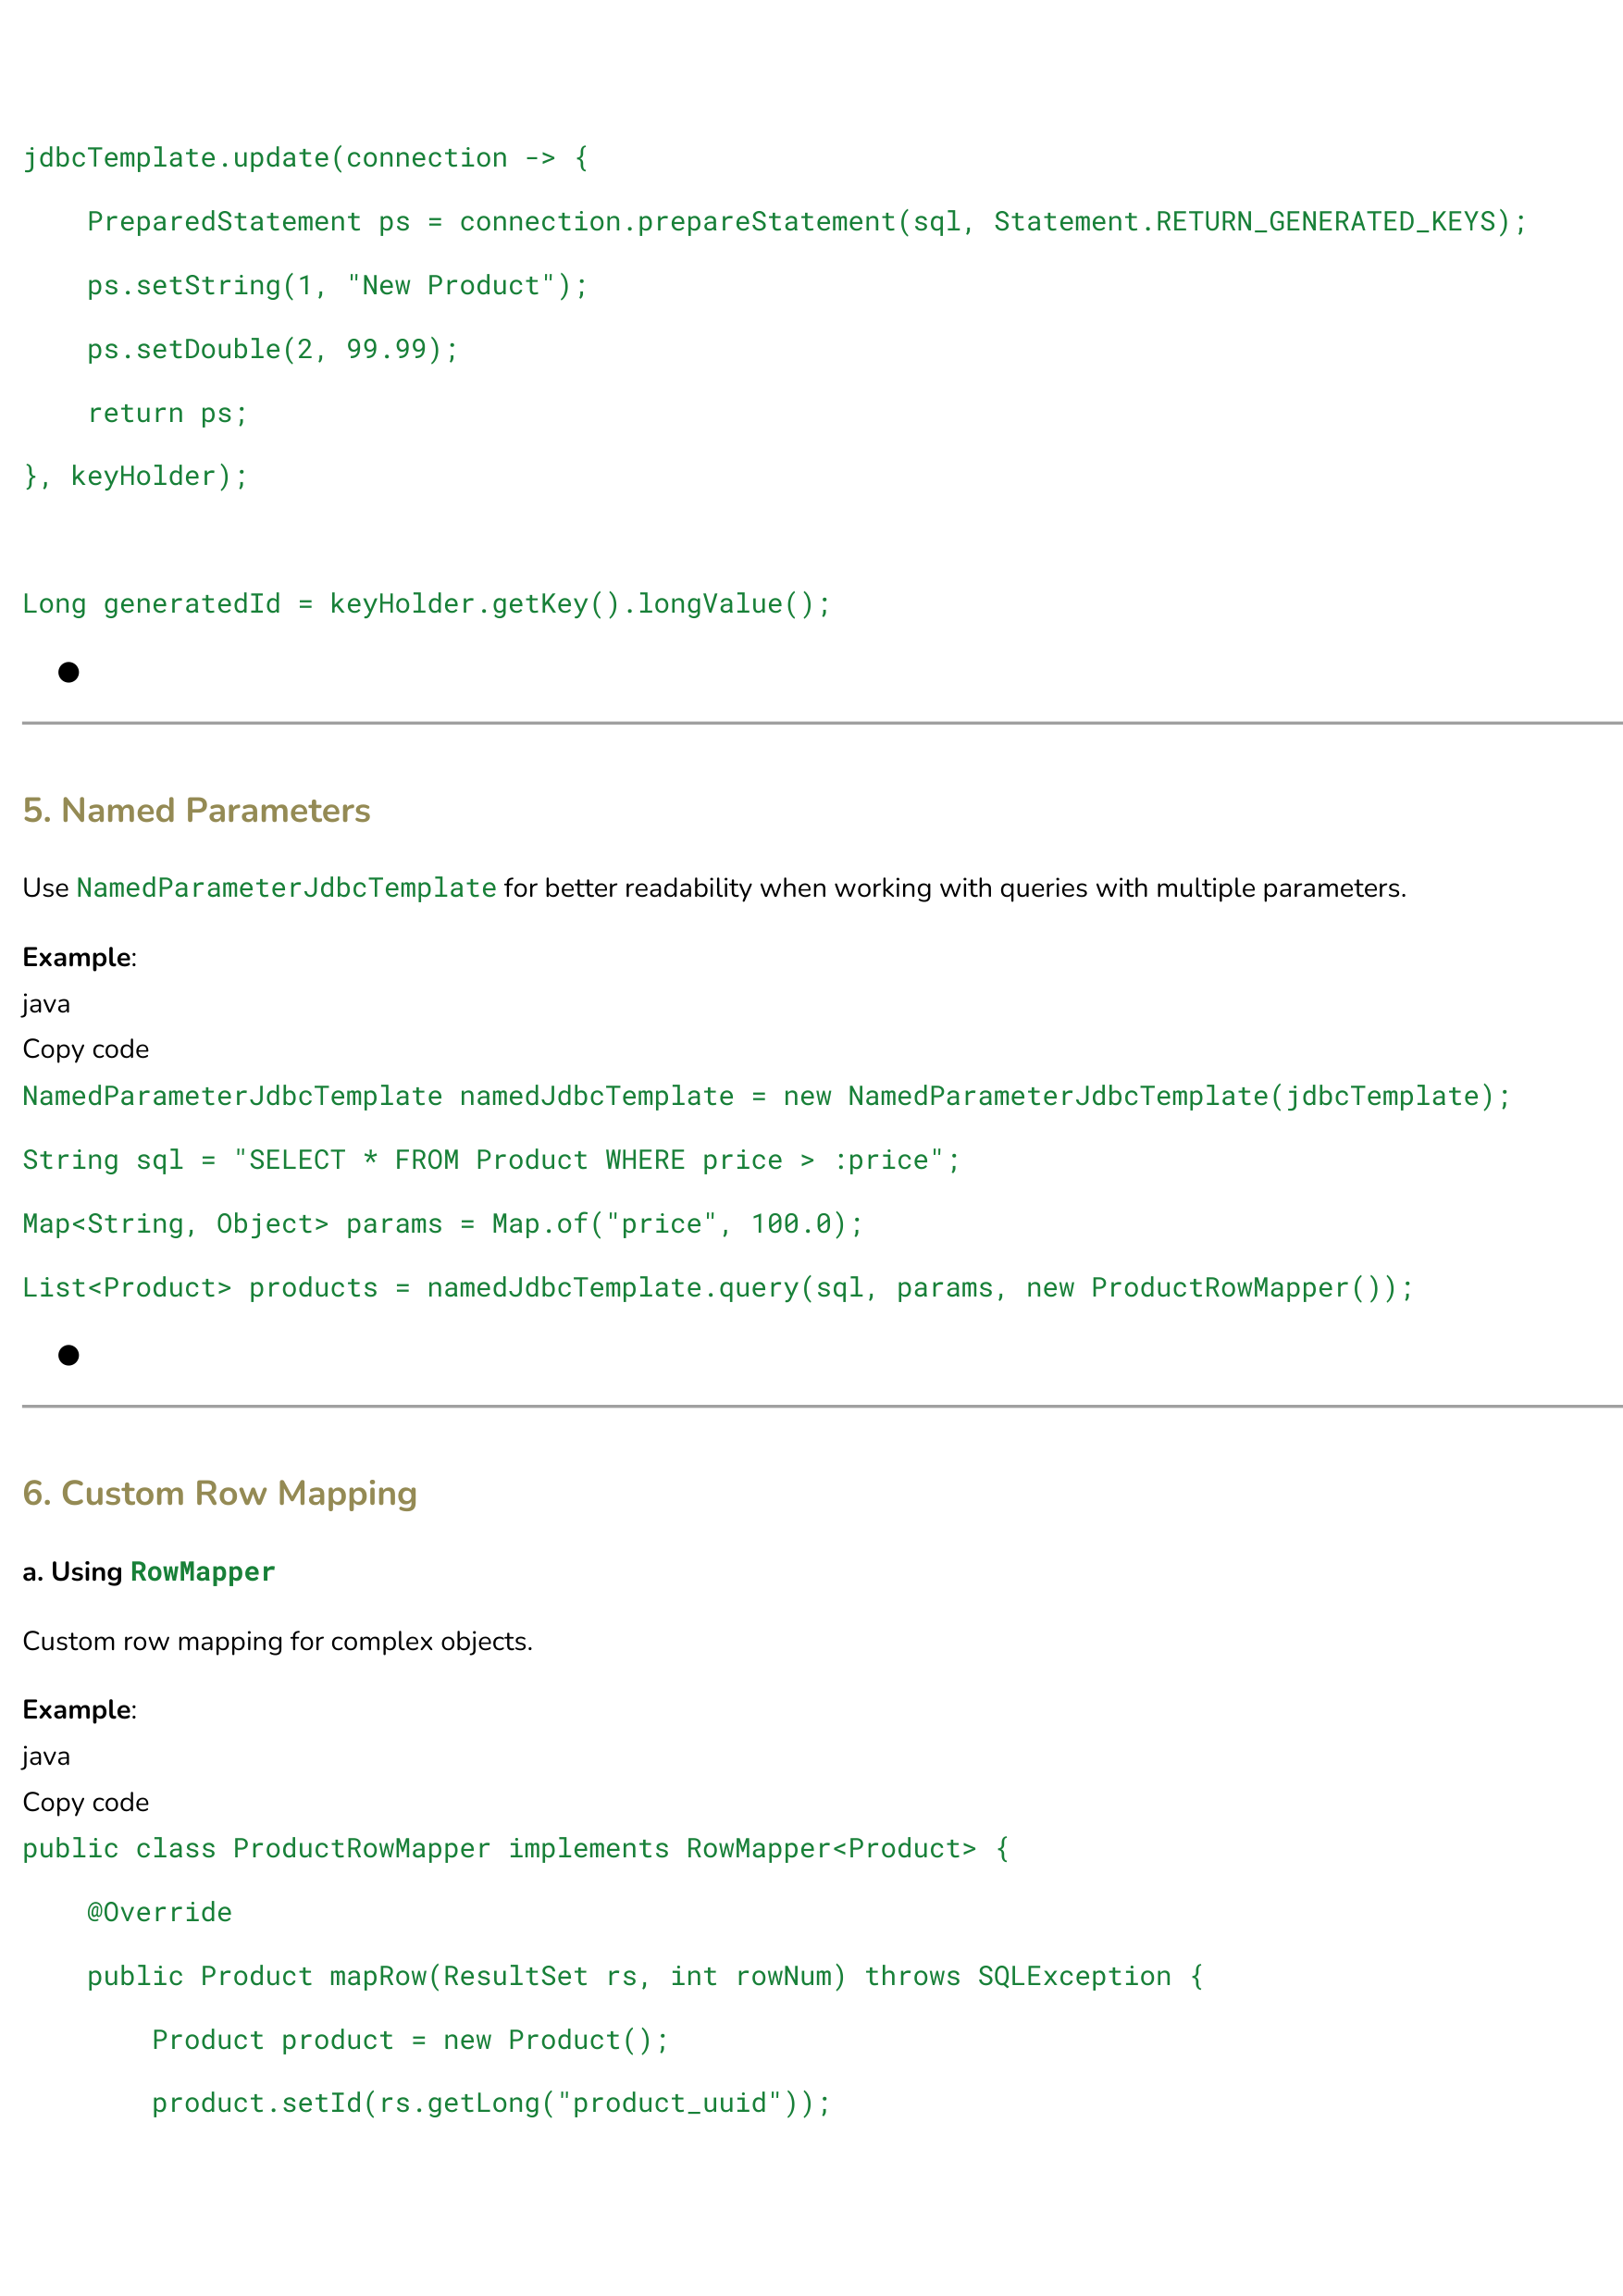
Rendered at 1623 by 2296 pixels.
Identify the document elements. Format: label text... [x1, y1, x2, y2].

text Long generatedId = keyHolder.getKey().longValue(); [22, 585, 1623, 620]
text Custom row mapping for complex objects. [22, 1622, 1623, 1659]
text Map<String, Object> params = Map.of("price", 100.0); [22, 1205, 1623, 1240]
text PreparedStatement ps = connection.prepareStatement(sql, Statement.RETURN_GENERATED_KEYS); [22, 203, 1623, 238]
text String sql = "SELECT * FROM Product WHERE price > :price"; [22, 1141, 1623, 1176]
subtitle 5. Named Parameters [22, 787, 1623, 834]
text Use NamedParameterJdbcTemplate for better readability when working with queries with multiple parameters. [22, 869, 1623, 907]
text public Product mapRow(ResultSet rs, int rowNum) throws SQLException { [22, 1957, 1623, 1992]
text return ps; [22, 393, 1623, 429]
text ps.setDouble(2, 99.99); [22, 330, 1623, 366]
text List<Product> products = namedJdbcTemplate.query(sql, params, new ProductRowMapper()); [22, 1268, 1623, 1304]
subtitle a. Using RowMapper [22, 1552, 1623, 1590]
subtitle 6. Custom Row Mapping [22, 1471, 1623, 1518]
text jdbcTemplate.update(connection -> { [22, 139, 1623, 174]
text Example: java Copy code public class ProductRowMapper implements RowMapper<Product> { [22, 1692, 1623, 1865]
text @Override [22, 1893, 1623, 1929]
text Product product = new Product(); [22, 2020, 1623, 2056]
text ps.setString(1, "New Product"); [22, 267, 1623, 302]
text }, keyHolder); [22, 457, 1623, 493]
text Example: java Copy code NamedParameterJdbcTemplate namedJdbcTemplate = new NamedParameterJdbcTemplate(jdbcTemplate); [22, 939, 1623, 1112]
text product.setId(rs.getLong("product_uuid")); [22, 2084, 1623, 2120]
